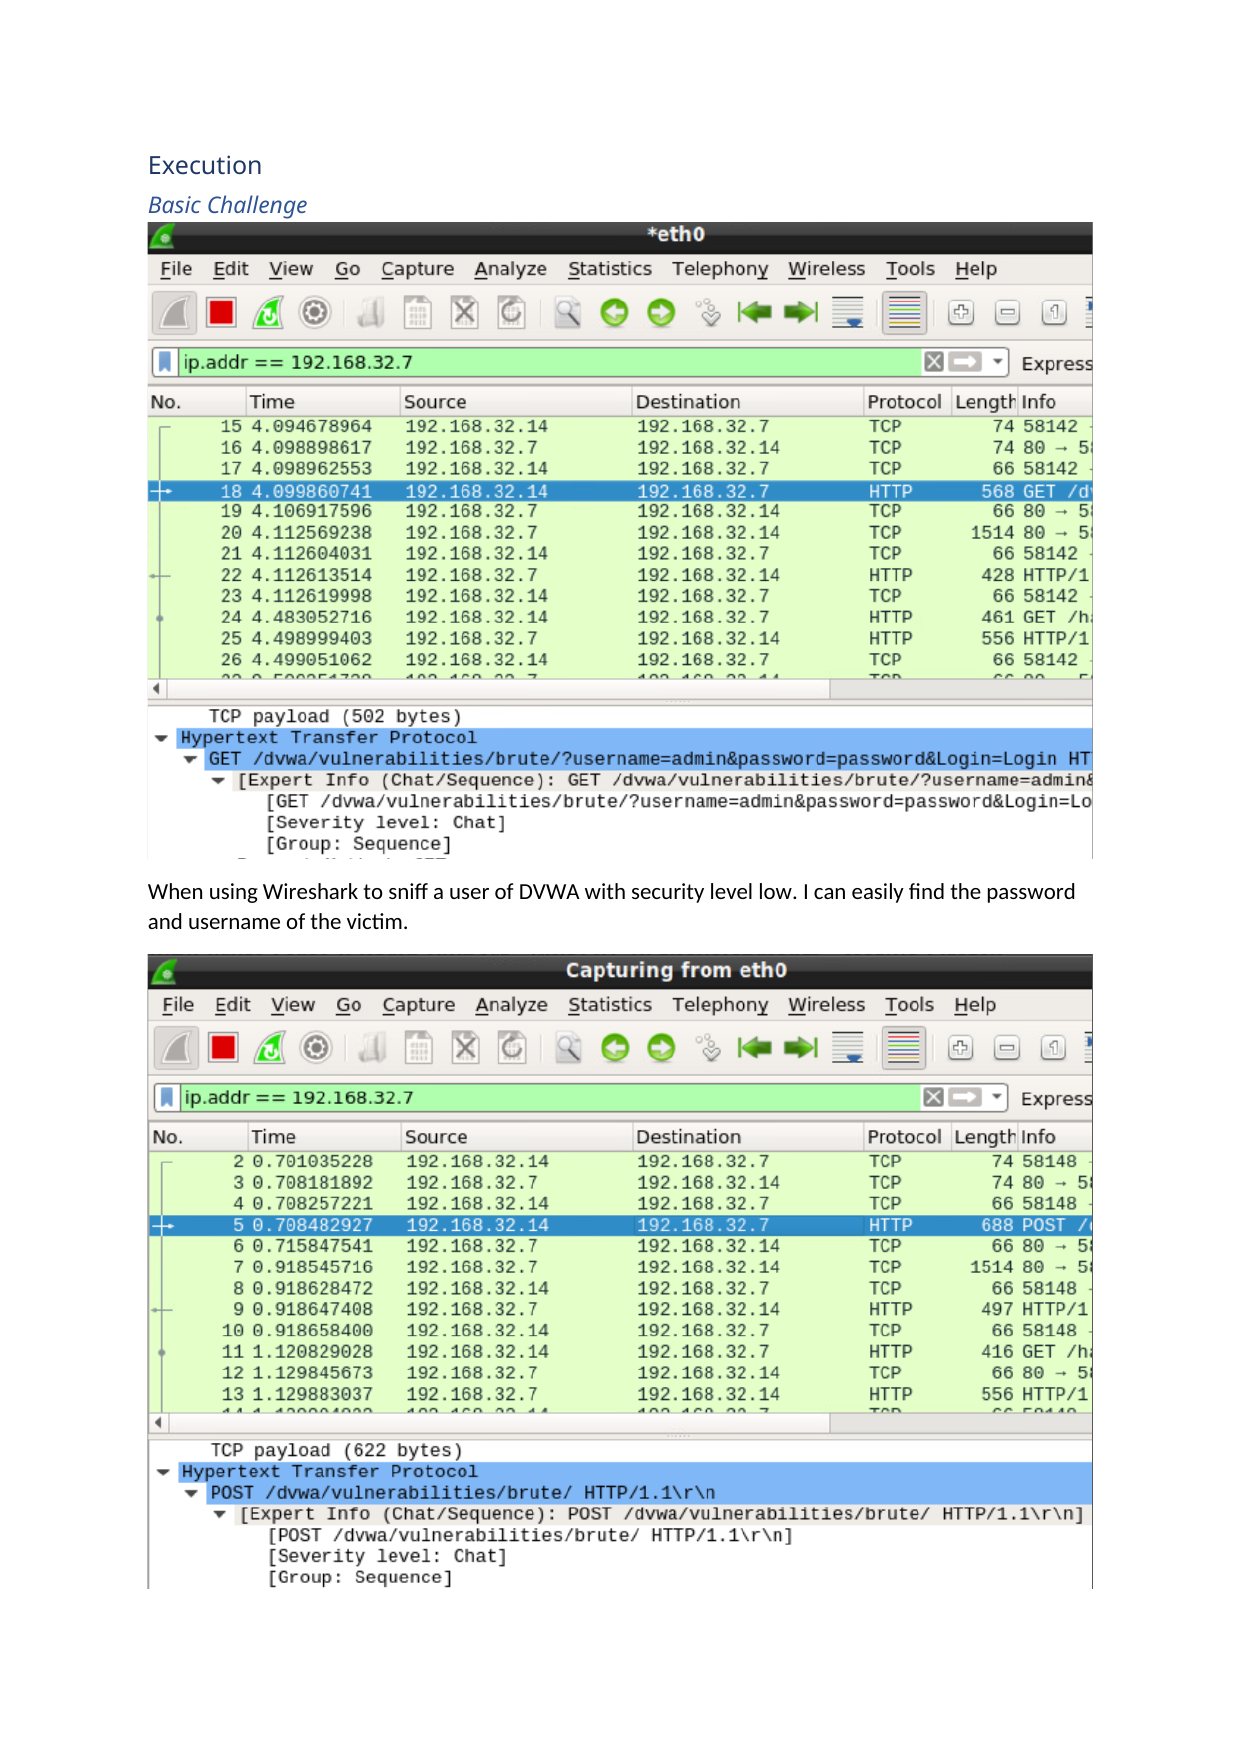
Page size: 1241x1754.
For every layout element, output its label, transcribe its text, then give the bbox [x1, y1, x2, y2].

picture [147, 954, 1093, 1589]
picture [147, 222, 1093, 859]
text When using Wireshark to sniff a user of DVWA with security level low. I can easily find the password and username of the victim. [148, 877, 1093, 935]
subtitle Execution [148, 148, 1093, 182]
subtitle Basic Challenge [148, 188, 1093, 220]
